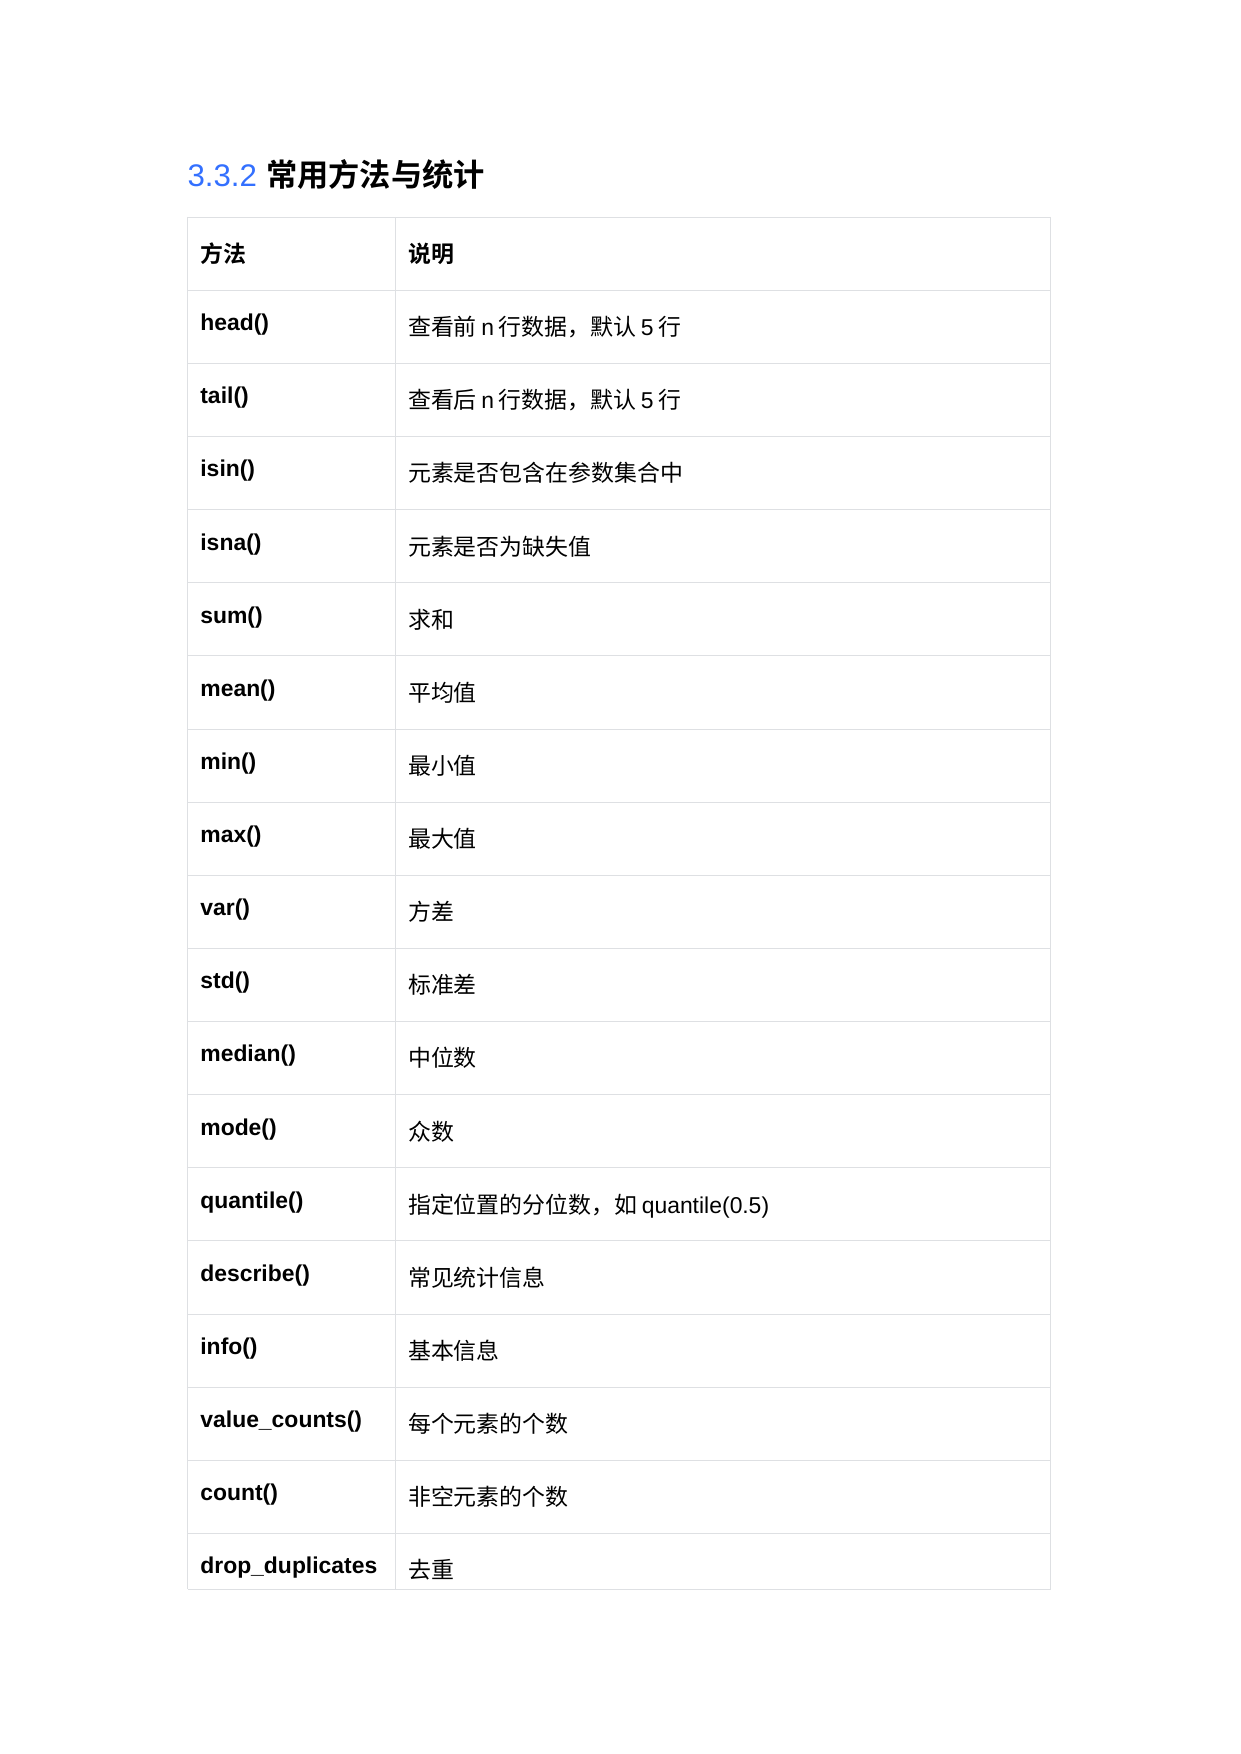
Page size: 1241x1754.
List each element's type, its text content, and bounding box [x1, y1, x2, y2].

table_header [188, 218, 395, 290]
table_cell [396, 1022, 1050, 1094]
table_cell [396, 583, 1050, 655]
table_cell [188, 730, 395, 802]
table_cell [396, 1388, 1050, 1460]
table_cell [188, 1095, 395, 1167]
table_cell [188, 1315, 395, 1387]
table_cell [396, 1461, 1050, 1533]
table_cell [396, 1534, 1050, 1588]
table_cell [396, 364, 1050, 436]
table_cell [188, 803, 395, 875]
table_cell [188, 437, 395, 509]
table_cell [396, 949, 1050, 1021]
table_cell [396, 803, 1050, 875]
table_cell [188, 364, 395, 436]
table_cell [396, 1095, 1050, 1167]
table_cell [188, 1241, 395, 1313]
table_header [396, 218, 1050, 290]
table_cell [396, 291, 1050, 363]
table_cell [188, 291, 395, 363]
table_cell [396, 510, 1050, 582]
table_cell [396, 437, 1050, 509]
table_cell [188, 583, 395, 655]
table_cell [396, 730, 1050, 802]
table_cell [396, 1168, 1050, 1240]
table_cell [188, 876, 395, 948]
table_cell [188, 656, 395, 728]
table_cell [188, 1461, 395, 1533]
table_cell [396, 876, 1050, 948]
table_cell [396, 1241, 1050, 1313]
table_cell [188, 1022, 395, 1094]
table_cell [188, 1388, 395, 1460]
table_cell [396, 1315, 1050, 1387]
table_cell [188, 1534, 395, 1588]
text 3.3.2 常用方法与统计 [187, 150, 1053, 195]
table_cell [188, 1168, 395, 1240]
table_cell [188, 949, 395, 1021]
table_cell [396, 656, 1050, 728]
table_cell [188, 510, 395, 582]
